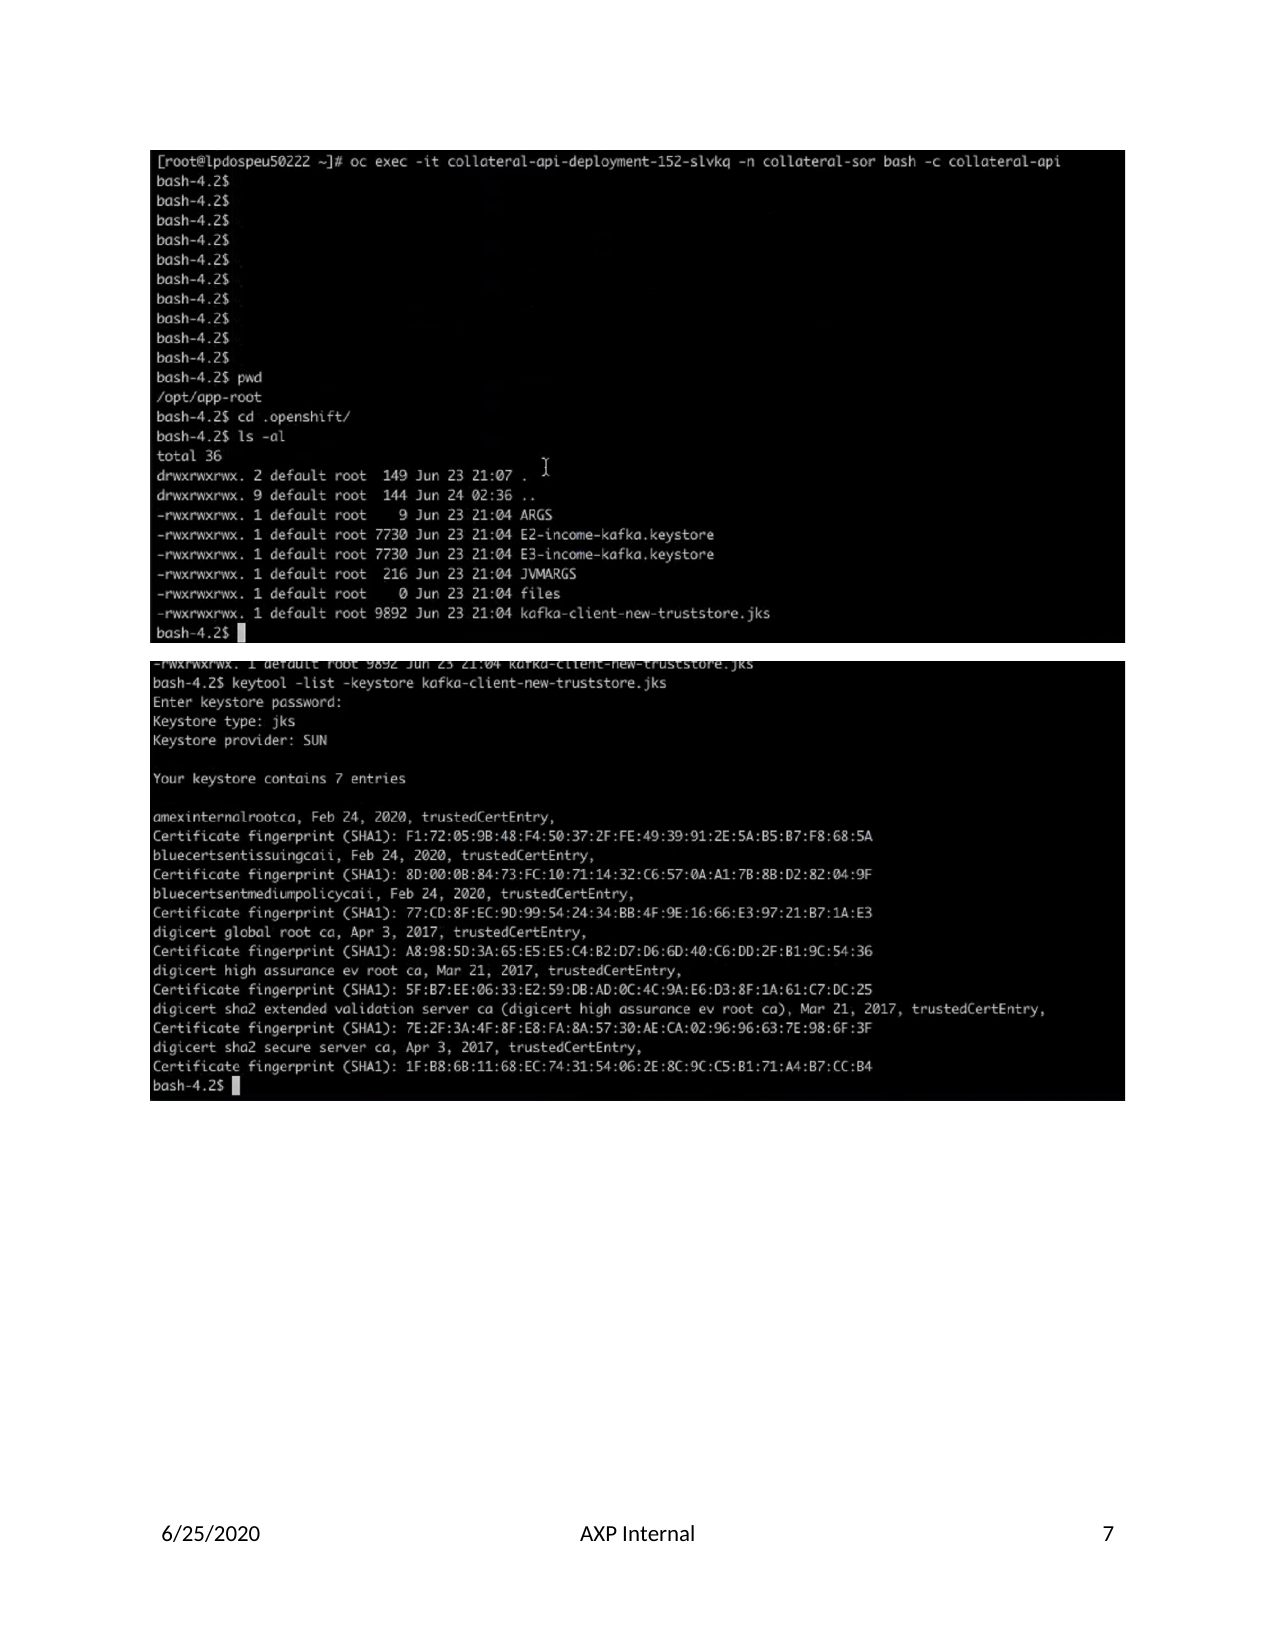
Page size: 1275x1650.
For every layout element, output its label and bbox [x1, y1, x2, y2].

picture [150, 661, 1125, 1101]
picture [150, 150, 1125, 643]
